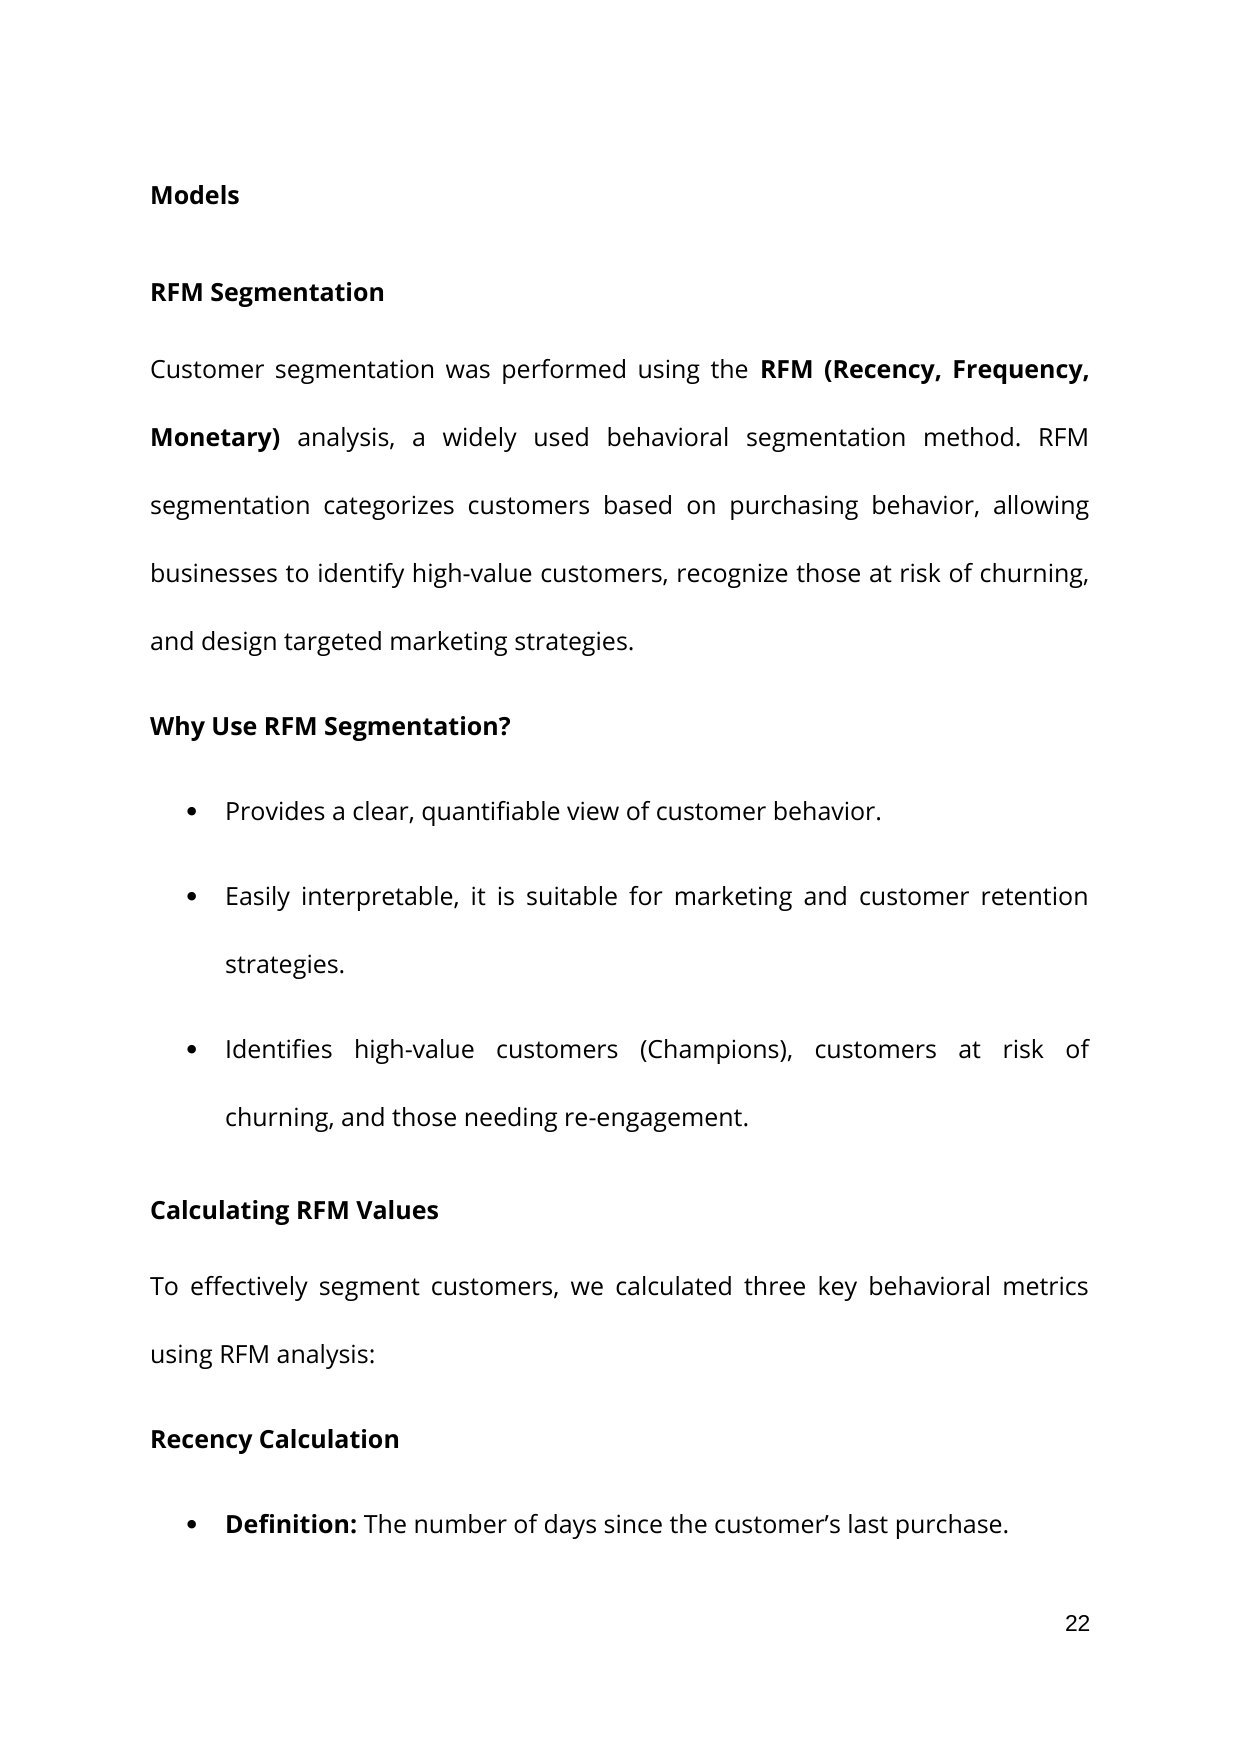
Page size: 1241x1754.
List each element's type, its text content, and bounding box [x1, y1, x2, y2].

list Identifies high-value customers (Champions), customers at risk of churning, and those needing re-engagement. [187, 1031, 1090, 1133]
text Why Use RFM Segmentation? [150, 709, 1090, 743]
list Definition: The number of days since the customer’s last purchase. [187, 1507, 1090, 1541]
text Recency Calculation [150, 1422, 1090, 1456]
list Easily interpretable, it is suitable for marketing and customer retention strategies. [187, 878, 1090, 981]
subtitle RFM Segmentation [150, 275, 1090, 309]
subtitle Models [150, 178, 1090, 212]
text To effectively segment customers, we calculated three key behavioral metrics using RFM analysis: [150, 1269, 1090, 1371]
subtitle Calculating RFM Values [150, 1192, 1090, 1227]
text Customer segmentation was performed using the RFM (Recency, Frequency, Monetary) analysis, a widely used behavioral segmentation method. RFM segmentation categorizes customers based on purchasing behavior, allowing businesses to identify high-value customers, recognize those at risk of churning, and design targeted marketing strategies. [150, 351, 1090, 658]
list Provides a clear, quantifiable view of customer behavior. [187, 793, 1090, 828]
